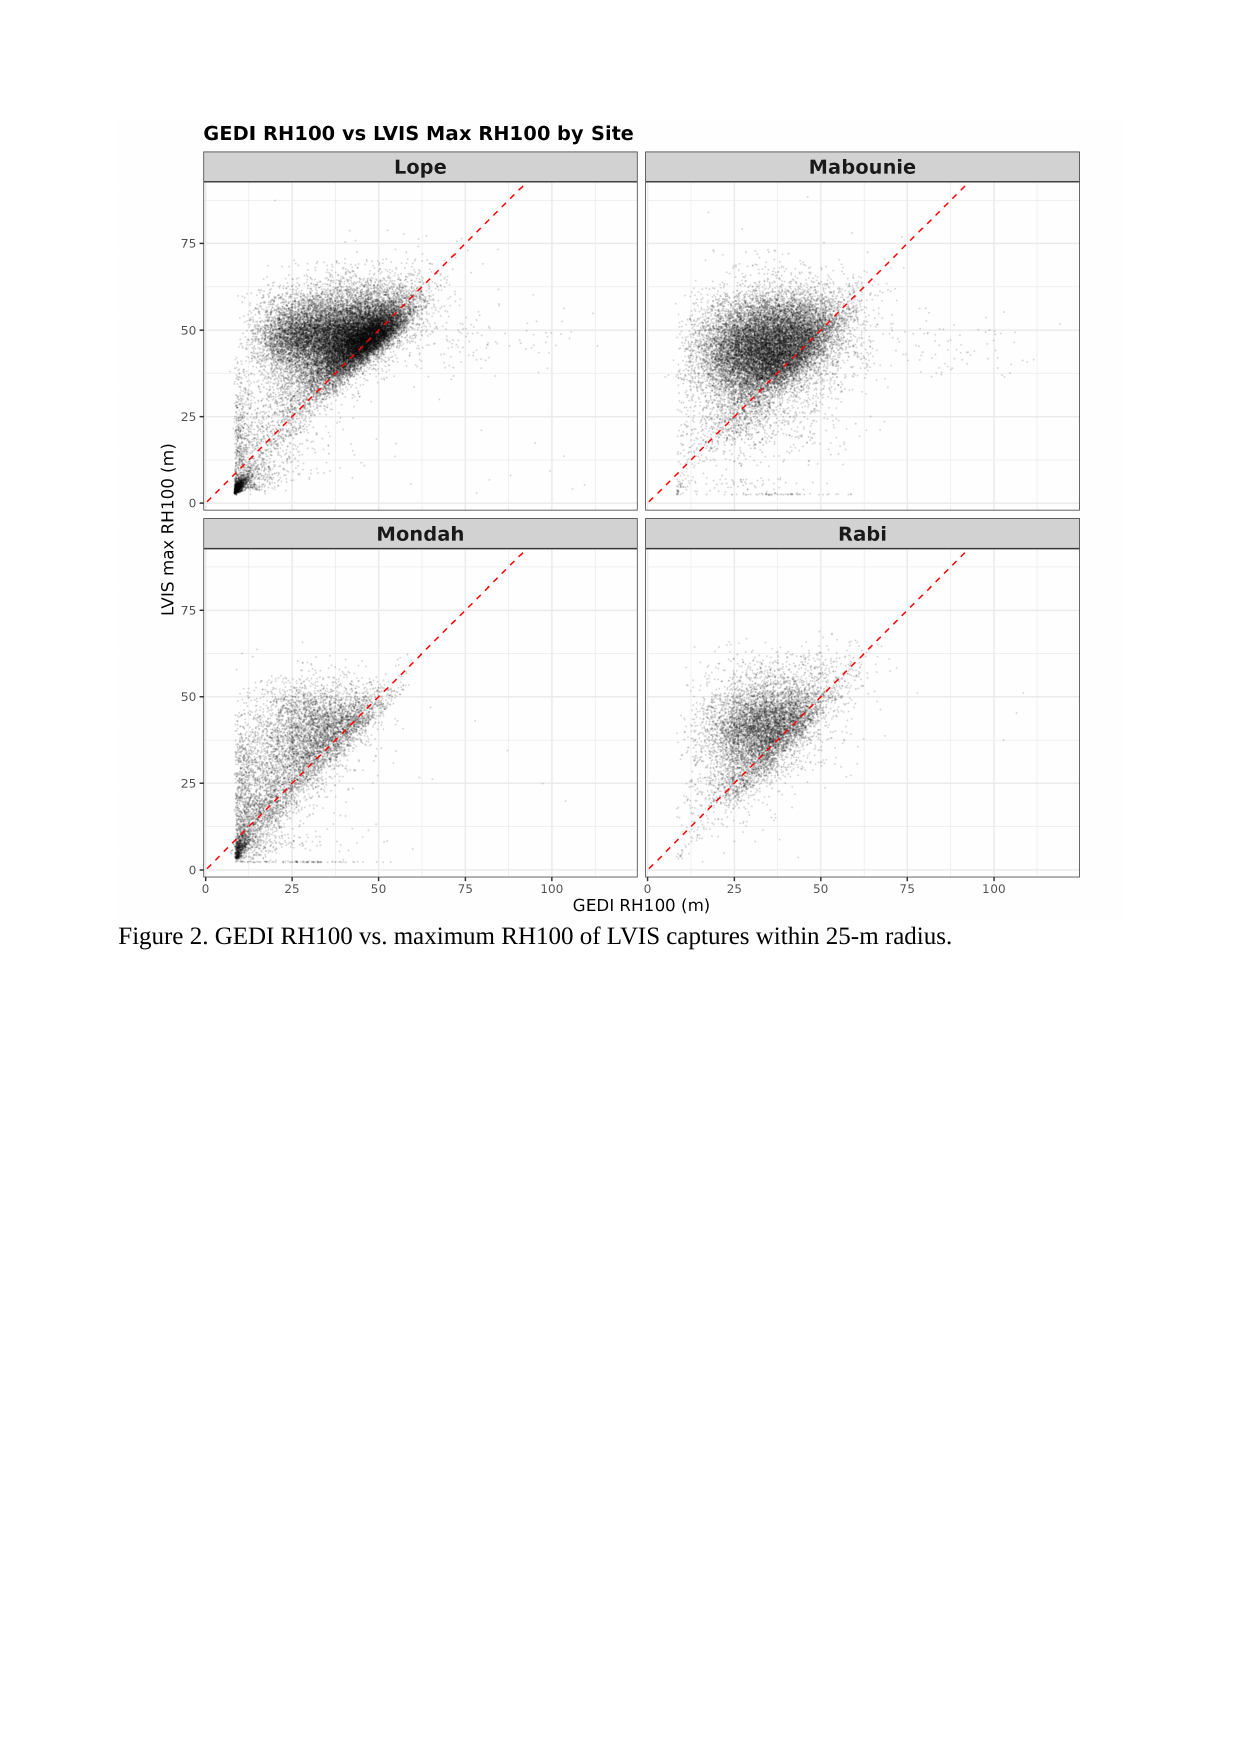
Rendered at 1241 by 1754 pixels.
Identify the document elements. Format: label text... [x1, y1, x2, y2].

text Figure 2. GEDI RH100 vs. maximum RH100 of LVIS captures within 25-m radius. [118, 922, 1122, 950]
picture [118, 118, 1123, 922]
